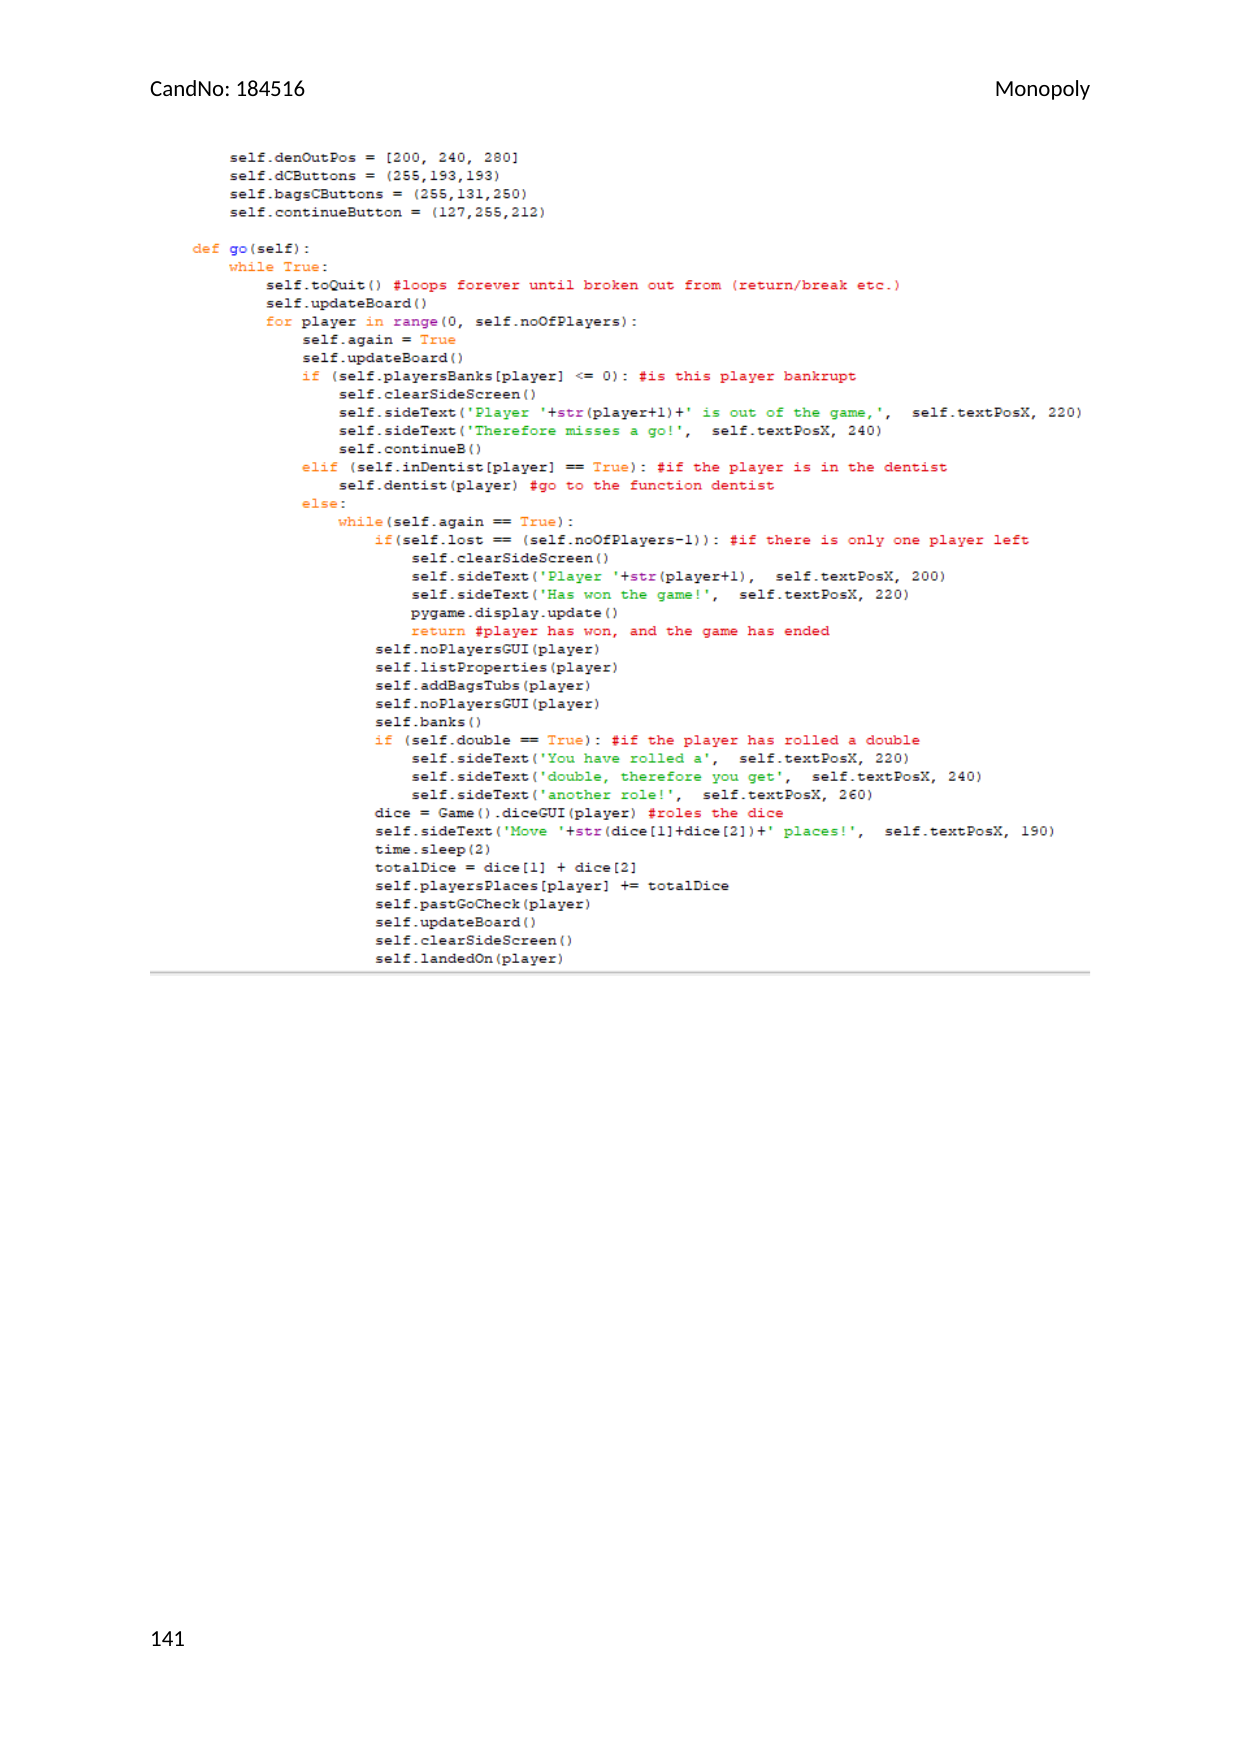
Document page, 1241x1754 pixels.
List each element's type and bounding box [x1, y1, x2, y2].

picture [150, 150, 1091, 976]
